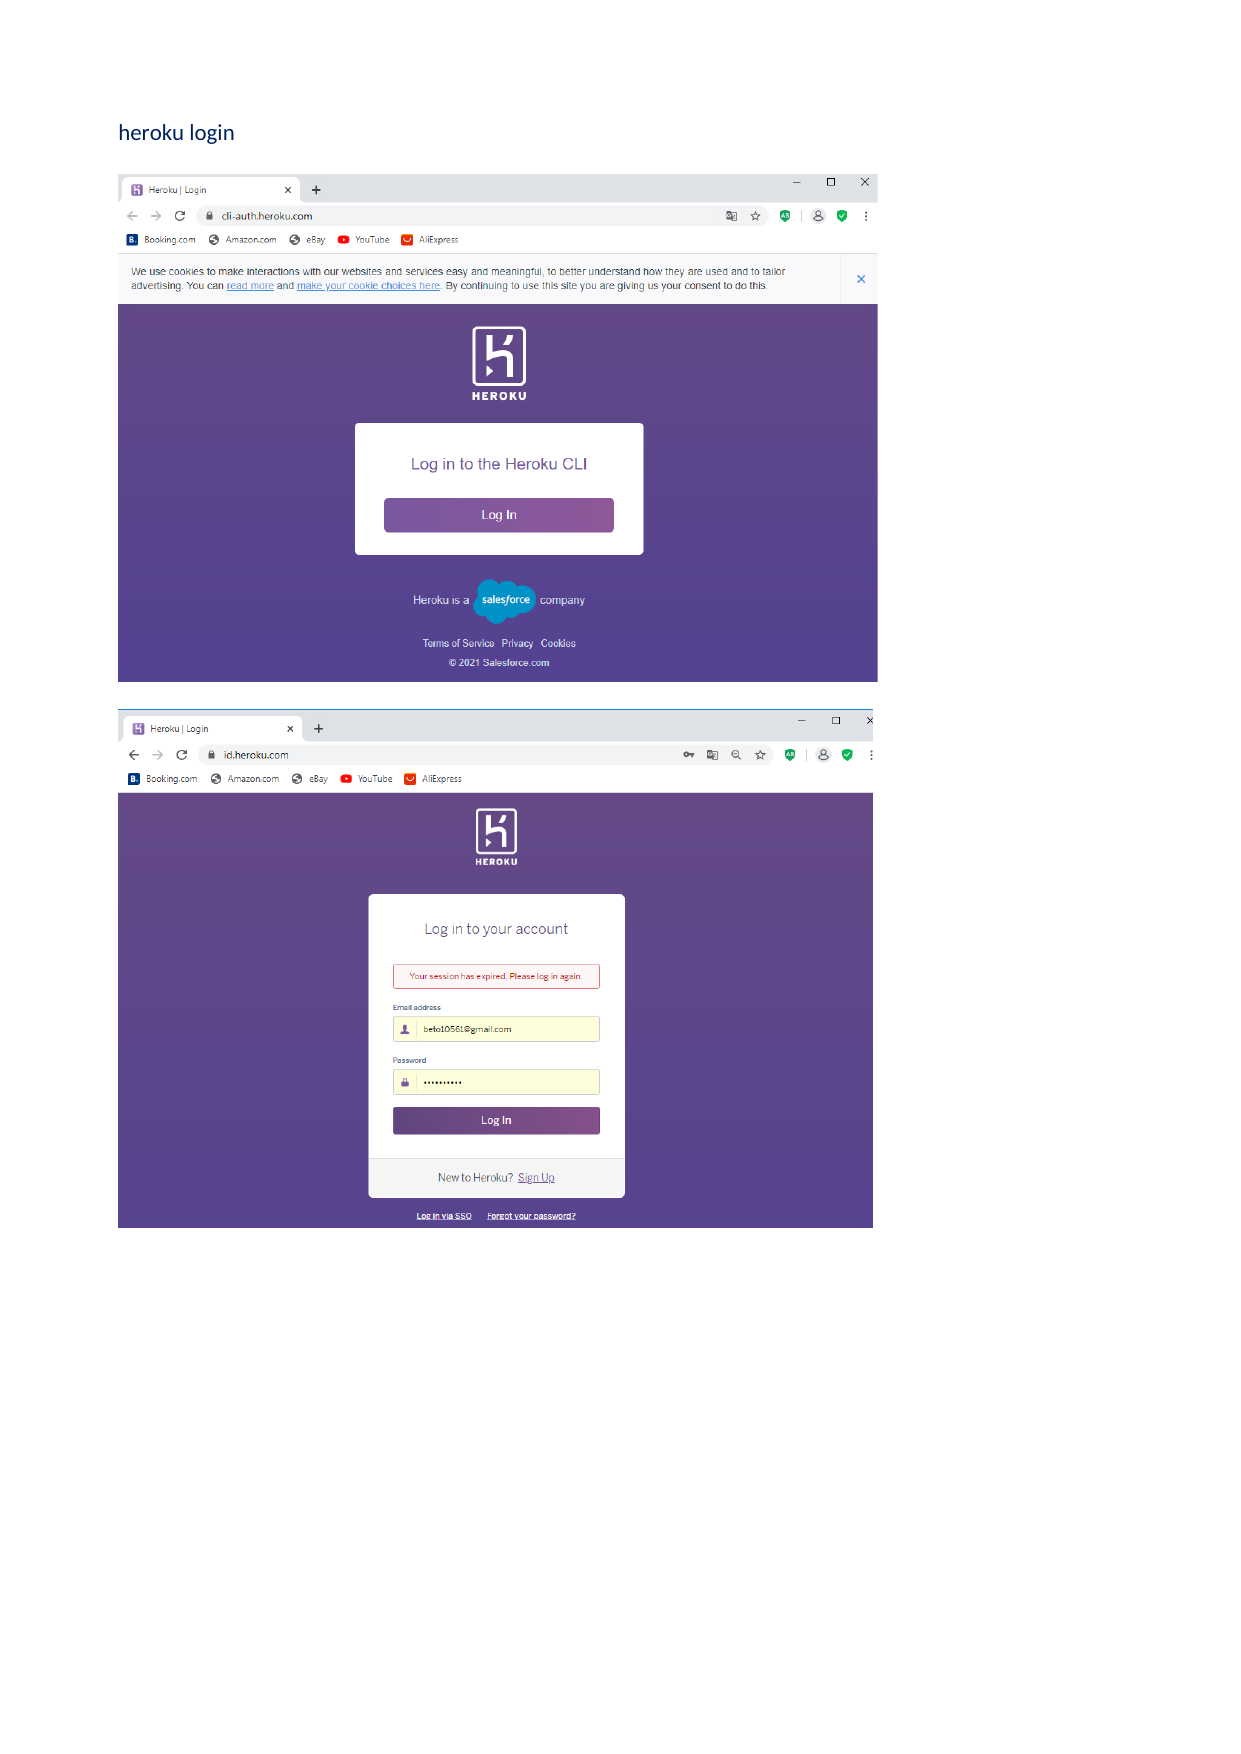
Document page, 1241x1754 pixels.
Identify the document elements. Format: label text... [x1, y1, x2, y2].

picture [118, 709, 873, 1228]
picture [118, 174, 878, 682]
text heroku login [118, 118, 1122, 146]
